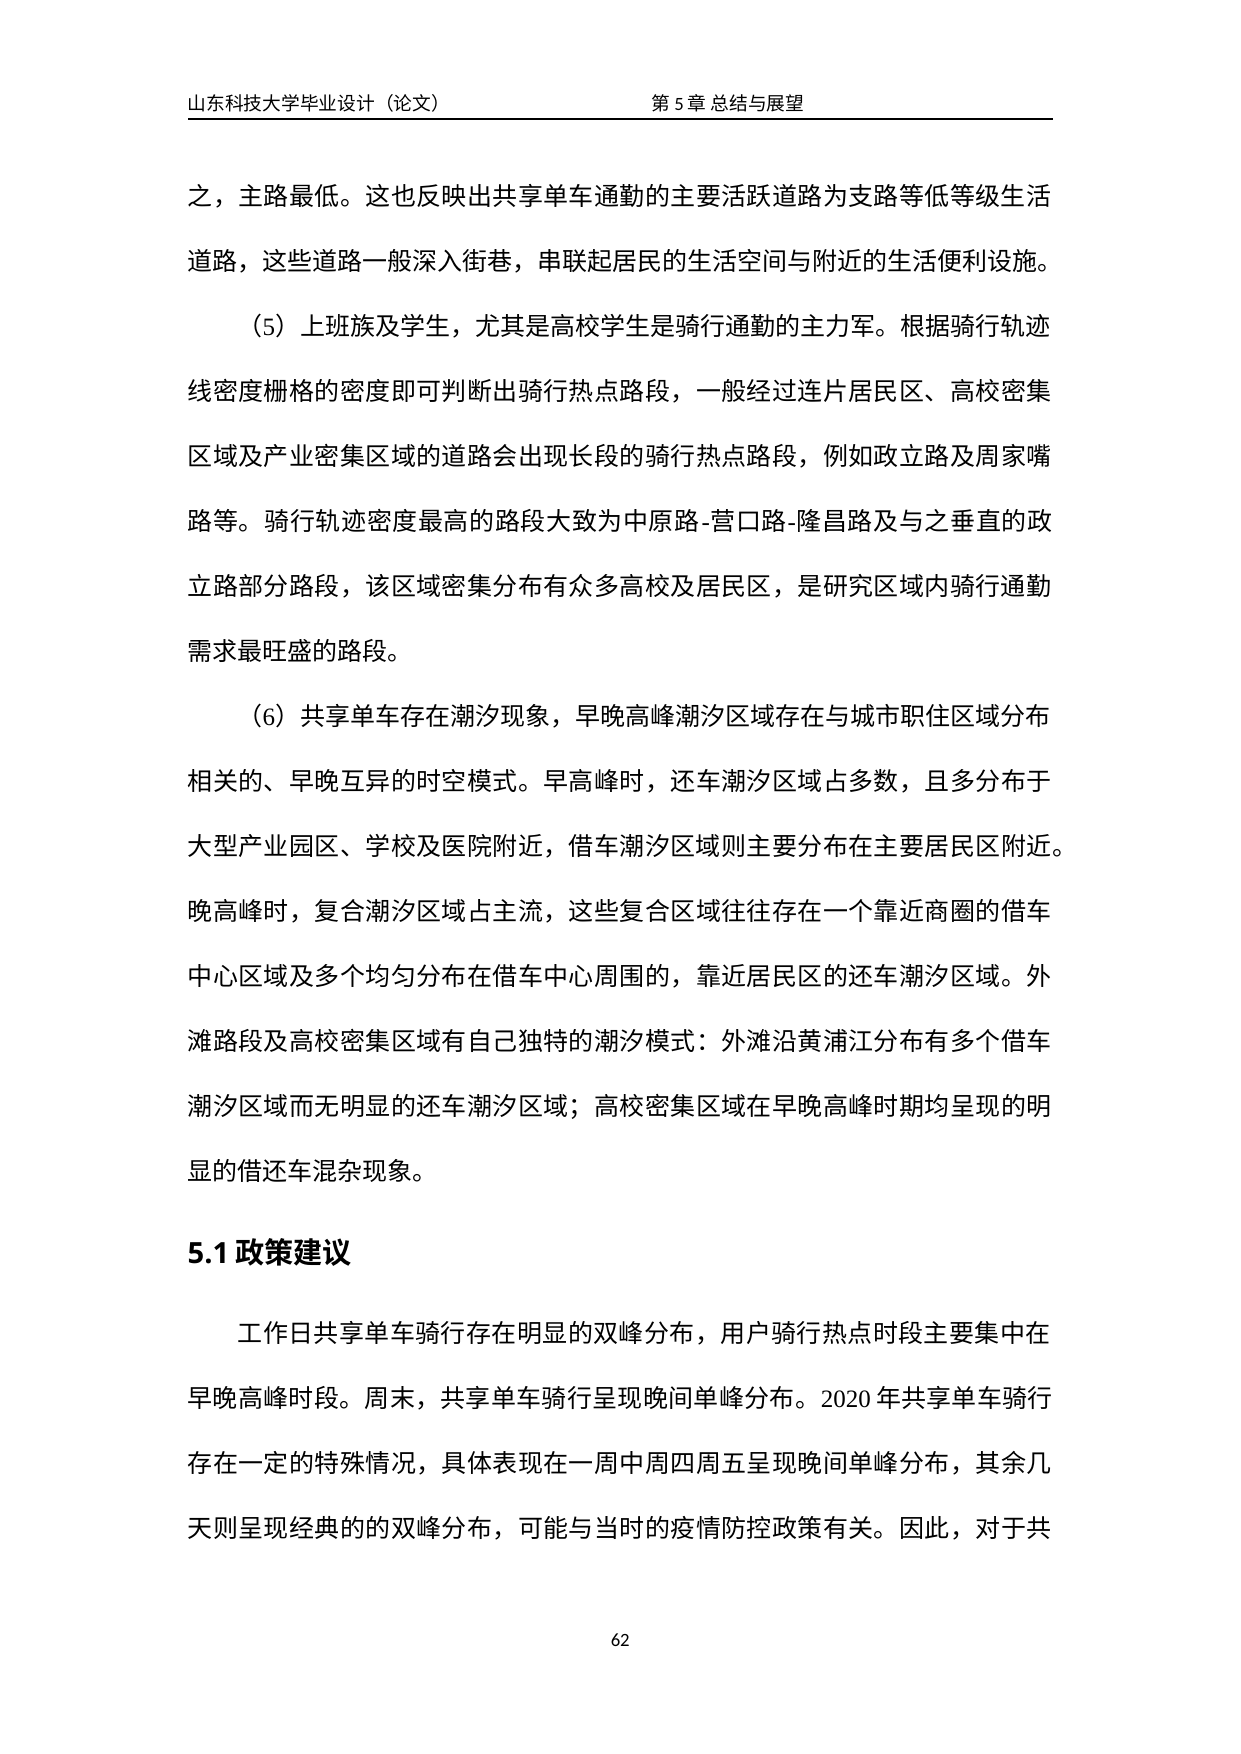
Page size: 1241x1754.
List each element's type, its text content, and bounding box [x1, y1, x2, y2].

text （6）共享单车存在潮汐现象，早晚高峰潮汐区域存在与城市职住区域分布相关的、早晚互异的时空模式。早高峰时，还车潮汐区域占多数，且多分布于大型产业园区、学校及医院附近，借车潮汐区域则主要分布在主要居民区附近。晚高峰时，复合潮汐区域占主流，这些复合区域往往存在一个靠近商圈的借车中心区域及多个均匀分布在借车中心周围的，靠近居民区的还车潮汐区域。外滩路段及高校密集区域有自己独特的潮汐模式：外滩沿黄浦江分布有多个借车潮汐区域而无明显的还车潮汐区域；高校密集区域在早晚高峰时期均呈现的明显的借还车混杂现象。 [187, 682, 1053, 1202]
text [187, 1299, 1053, 1559]
text （5）上班族及学生，尤其是高校学生是骑行通勤的主力军。根据骑行轨迹线密度栅格的密度即可判断出骑行热点路段，一般经过连片居民区、高校密集区域及产业密集区域的道路会出现长段的骑行热点路段，例如政立路及周家嘴路等。骑行轨迹密度最高的路段大致为中原路-营口路-隆昌路及与之垂直的政立路部分路段，该区域密集分布有众多高校及居民区，是研究区域内骑行通勤需求最旺盛的路段。 [187, 292, 1053, 682]
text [187, 162, 1053, 292]
list 5.1政策建议 [187, 1218, 1053, 1283]
